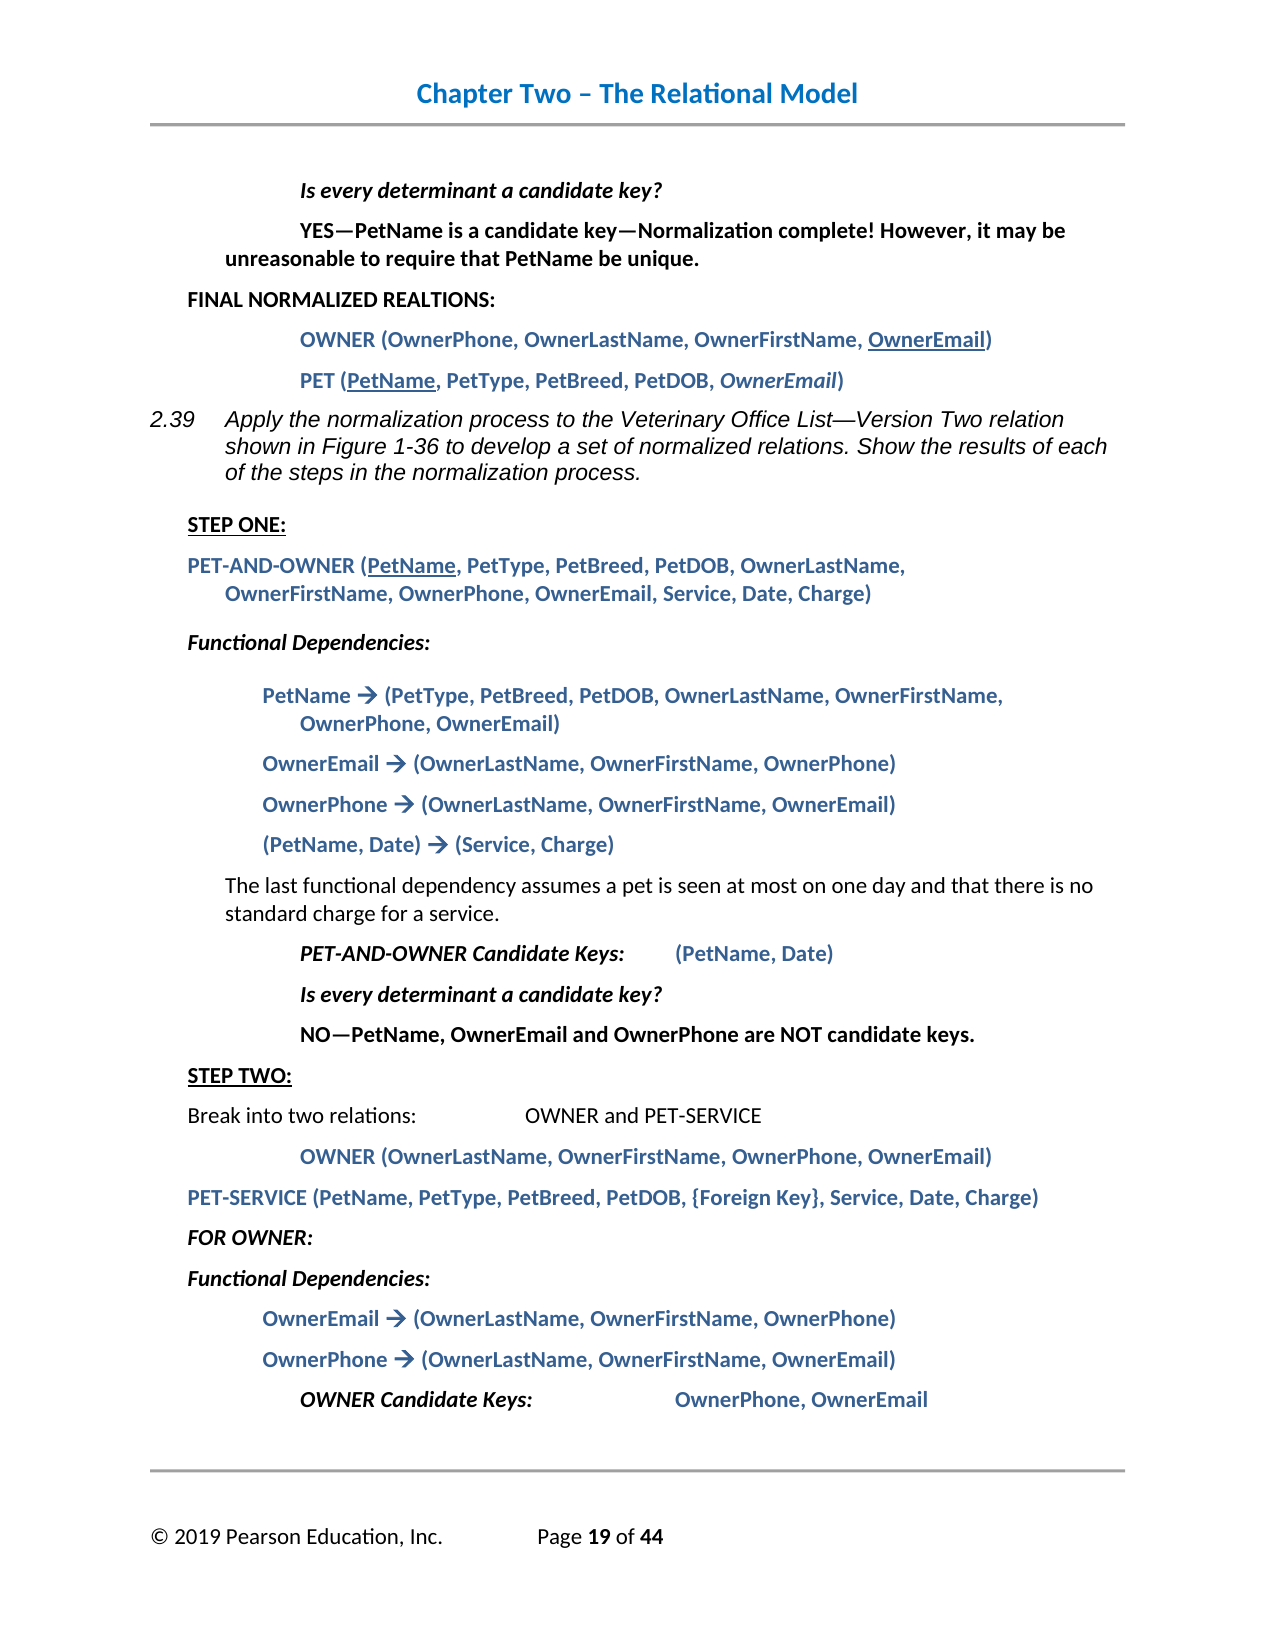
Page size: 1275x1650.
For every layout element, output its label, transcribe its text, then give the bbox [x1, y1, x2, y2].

text OwnerEmail (OwnerLastName, OwnerFirstName, OwnerPhone) [262, 749, 1125, 777]
text PET (PetName, PetType, PetBreed, PetDOB, OwnerEmail) [225, 366, 1125, 394]
text OwnerPhone (OwnerLastName, OwnerFirstName, OwnerEmail) [262, 1345, 1125, 1373]
text Is every determinant a candidate key? [225, 176, 1125, 204]
text Functional Dependencies: [187, 628, 1125, 656]
text Break into two relations: OWNER and PET-SERVICE [187, 1102, 1125, 1130]
text PET-AND-OWNER (PetName, PetType, PetBreed, PetDOB, OwnerLastName, OwnerFirstName, OwnerPhone, OwnerEmail, Service, Date, Charge) [187, 551, 1125, 607]
text OwnerEmail (OwnerLastName, OwnerFirstName, OwnerPhone) [262, 1304, 1125, 1332]
text NO—PetName, OwnerEmail and OwnerPhone are NOT candidate keys. [225, 1021, 1125, 1049]
text FINAL NORMALIZED REALTIONS: [187, 285, 1125, 313]
text PET-SERVICE (PetName, PetType, PetBreed, PetDOB, {Foreign Key}, Service, Date, Charge) [187, 1183, 1125, 1211]
text PET-AND-OWNER Candidate Keys: (PetName, Date) [225, 939, 1125, 968]
text STEP TWO: [187, 1061, 1125, 1089]
list Apply the normalization process to the Veterinary Office List—Version Two relation shown in Figure 1-36 to develop a set of normalized relations. Show the results of each of the steps in the normalization process. [150, 406, 1125, 486]
text Functional Dependencies: [187, 1264, 1125, 1292]
text YES—PetName is a candidate key—Normalization complete! However, it may be unreasonable to require that PetName be unique. [225, 216, 1125, 272]
text FOR OWNER: [187, 1223, 1125, 1251]
text OwnerPhone (OwnerLastName, OwnerFirstName, OwnerEmail) [262, 790, 1125, 818]
text OWNER Candidate Keys: OwnerPhone, OwnerEmail [225, 1385, 1125, 1413]
text OWNER (OwnerPhone, OwnerLastName, OwnerFirstName, OwnerEmail) [225, 325, 1125, 353]
text Is every determinant a candidate key? [225, 980, 1125, 1008]
text OWNER (OwnerLastName, OwnerFirstName, OwnerPhone, OwnerEmail) [225, 1142, 1125, 1170]
text (PetName, Date) (Service, Charge) [262, 831, 1125, 858]
text The last functional dependency assumes a pet is seen at most on one day and that there is no standard charge for a service. [225, 871, 1125, 927]
text PetName (PetType, PetBreed, PetDOB, OwnerLastName, OwnerFirstName, OwnerPhone, OwnerEmail) [262, 681, 1125, 737]
text STEP ONE: [187, 511, 1125, 538]
